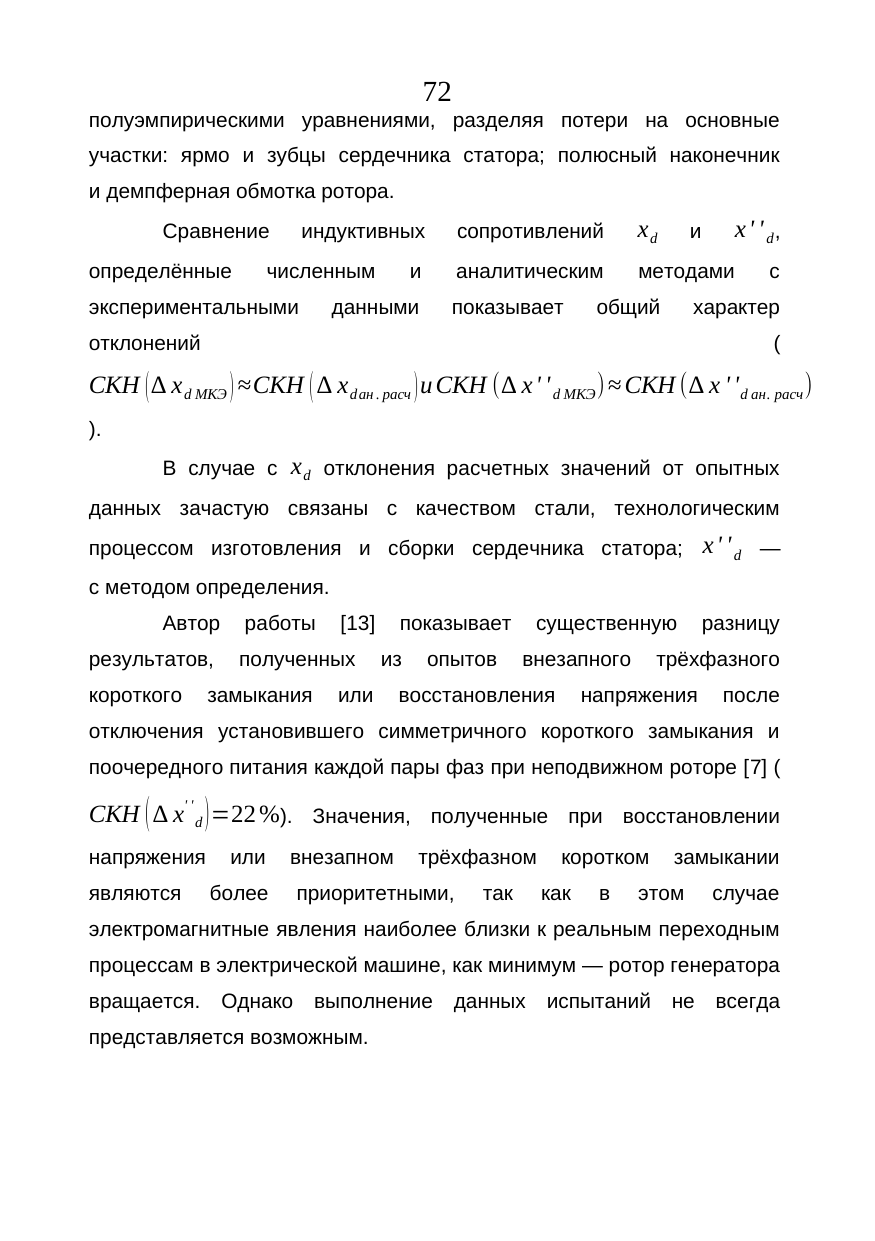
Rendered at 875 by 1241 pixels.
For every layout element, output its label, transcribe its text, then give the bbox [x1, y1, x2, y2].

text Автор работы [13] показывает существенную разницу результатов, полученных из опытов внезапного трёхфазного короткого замыкания или восстановления напряжения после отключения установившего симметричного короткого замыкания и поочередного питания каждой пары фаз при неподвижном роторе [7] (). Значения, полученные при восстановлении напряжения или внезапном трёхфазном коротком замыкании являются более приоритетными, так как в этом случае электромагнитные явления наиболее близки к реальным переходным процессам в электрической машине, как минимум — ротор генератора вращается. Однако выполнение данных испытаний не всегда представляется возможным. [89, 611, 780, 1049]
text Сравнение индуктивных сопротивлений и , определённые численным и аналитическим методами с экспериментальными данными показывает общий характер отклонений (). [89, 215, 780, 441]
text В случае с отклонения расчетных значений от опытных данных зачастую связаны с качеством стали, технологическим процессом изготовления и сборки сердечника статора; — с методом определения. [89, 453, 780, 599]
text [89, 107, 780, 203]
